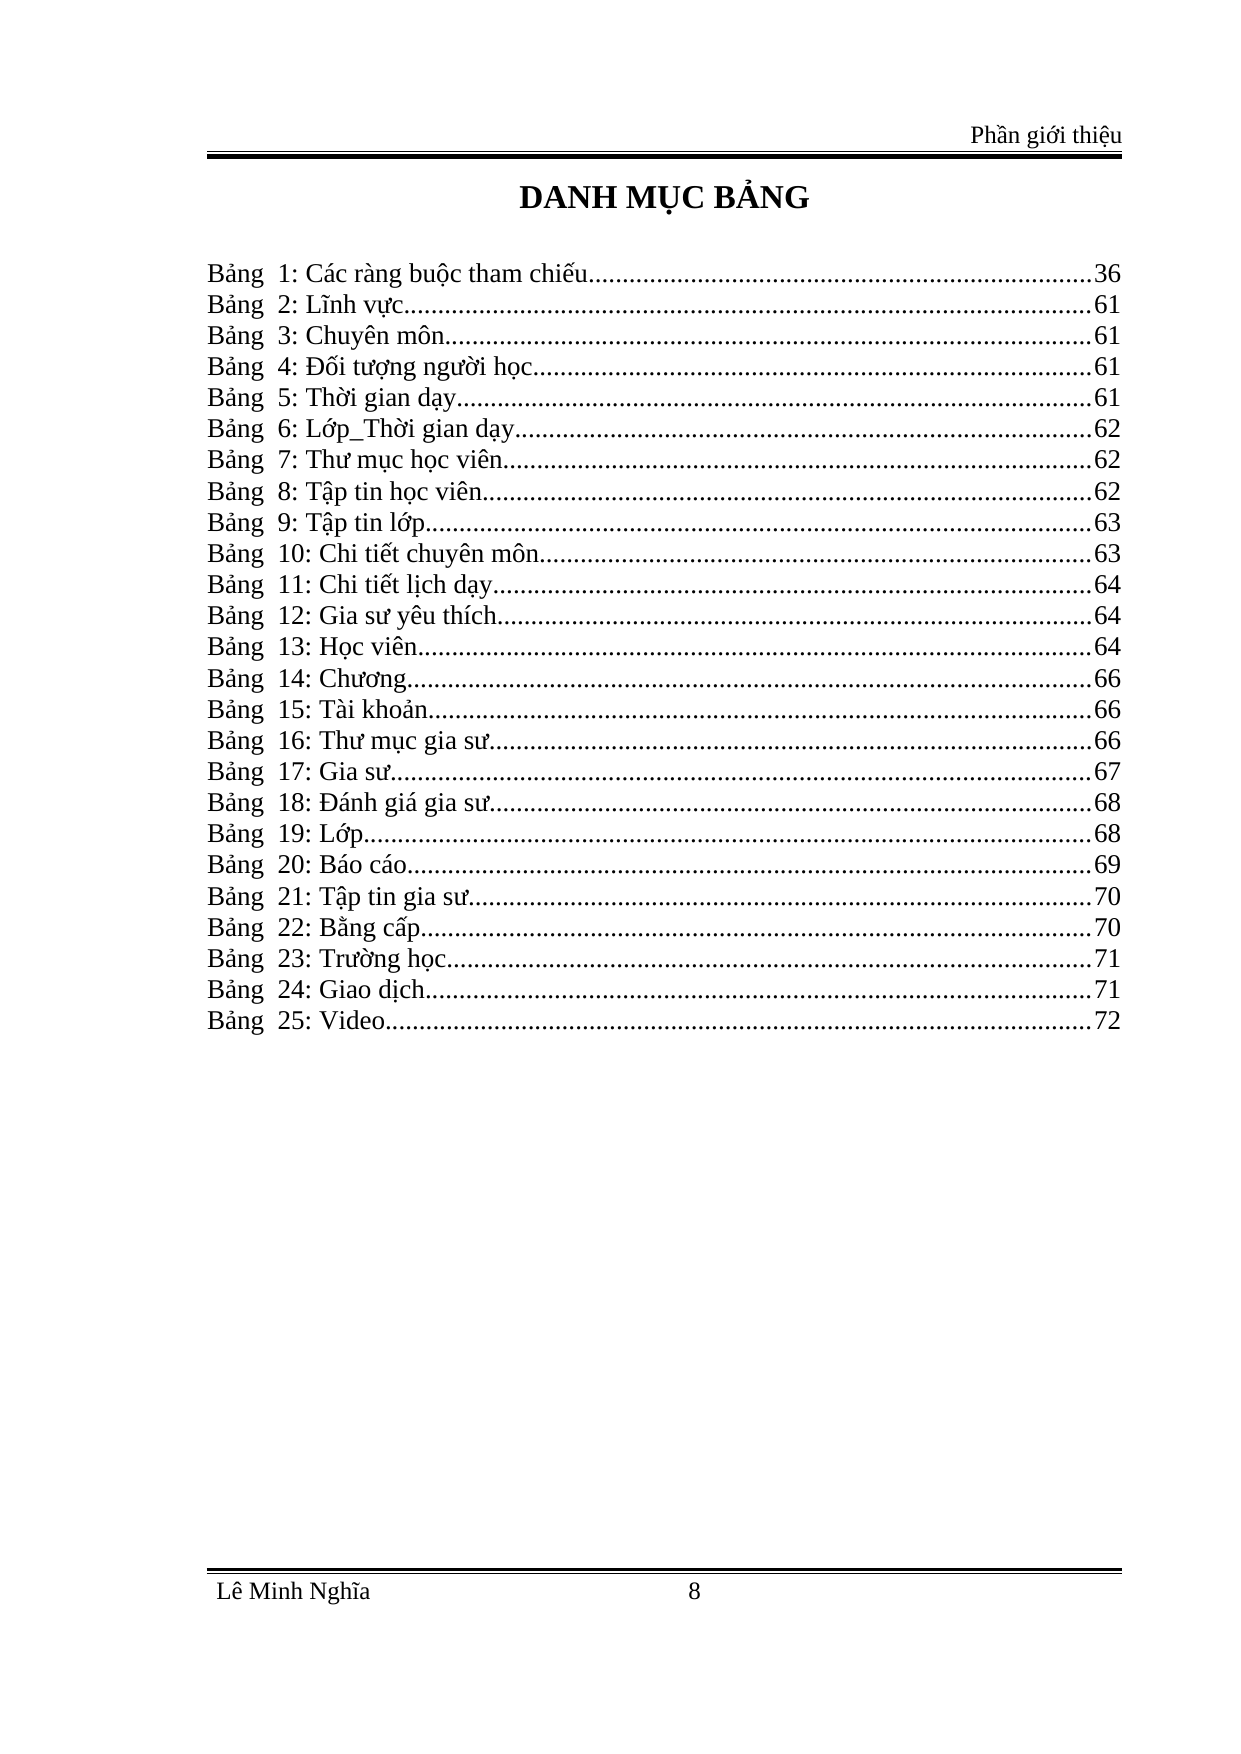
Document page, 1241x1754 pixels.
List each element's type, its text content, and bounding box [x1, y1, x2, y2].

text Bảng 14: Chương 66 [207, 662, 1122, 693]
text Bảng 6: Lớp_Thời gian dạy 62 [207, 412, 1122, 444]
text DANH MỤC BẢNG [207, 177, 1122, 216]
text Bảng 12: Gia sư yêu thích 64 [207, 599, 1122, 631]
text Bảng 7: Thư mục học viên 62 [207, 444, 1122, 475]
text Bảng 15: Tài khoản 66 [207, 693, 1122, 724]
text Bảng 8: Tập tin học viên 62 [207, 475, 1122, 506]
text Bảng 3: Chuyên môn 61 [207, 319, 1122, 350]
text Bảng 25: Video 72 [207, 1004, 1122, 1035]
text Bảng 20: Báo cáo 69 [207, 848, 1122, 880]
text Bảng 18: Đánh giá gia sư 68 [207, 786, 1122, 817]
text Bảng 5: Thời gian dạy 61 [207, 381, 1122, 412]
text Bảng 10: Chi tiết chuyên môn 63 [207, 537, 1122, 568]
text Bảng 16: Thư mục gia sư 66 [207, 724, 1122, 755]
text Bảng 21: Tập tin gia sư 70 [207, 880, 1122, 911]
text Bảng 2: Lĩnh vực 61 [207, 288, 1122, 319]
text Bảng 23: Trường học 71 [207, 942, 1122, 973]
text Bảng 9: Tập tin lớp 63 [207, 506, 1122, 537]
text Bảng 1: Các ràng buộc tham chiếu 36 [207, 257, 1122, 288]
text Bảng 4: Đối tượng người học 61 [207, 350, 1122, 381]
text Bảng 17: Gia sư 67 [207, 755, 1122, 786]
text Bảng 22: Bằng cấp 70 [207, 911, 1122, 942]
text Bảng 11: Chi tiết lịch dạy 64 [207, 568, 1122, 599]
text Bảng 13: Học viên 64 [207, 631, 1122, 662]
text Bảng 19: Lớp 68 [207, 817, 1122, 848]
text Bảng 24: Giao dịch 71 [207, 973, 1122, 1004]
